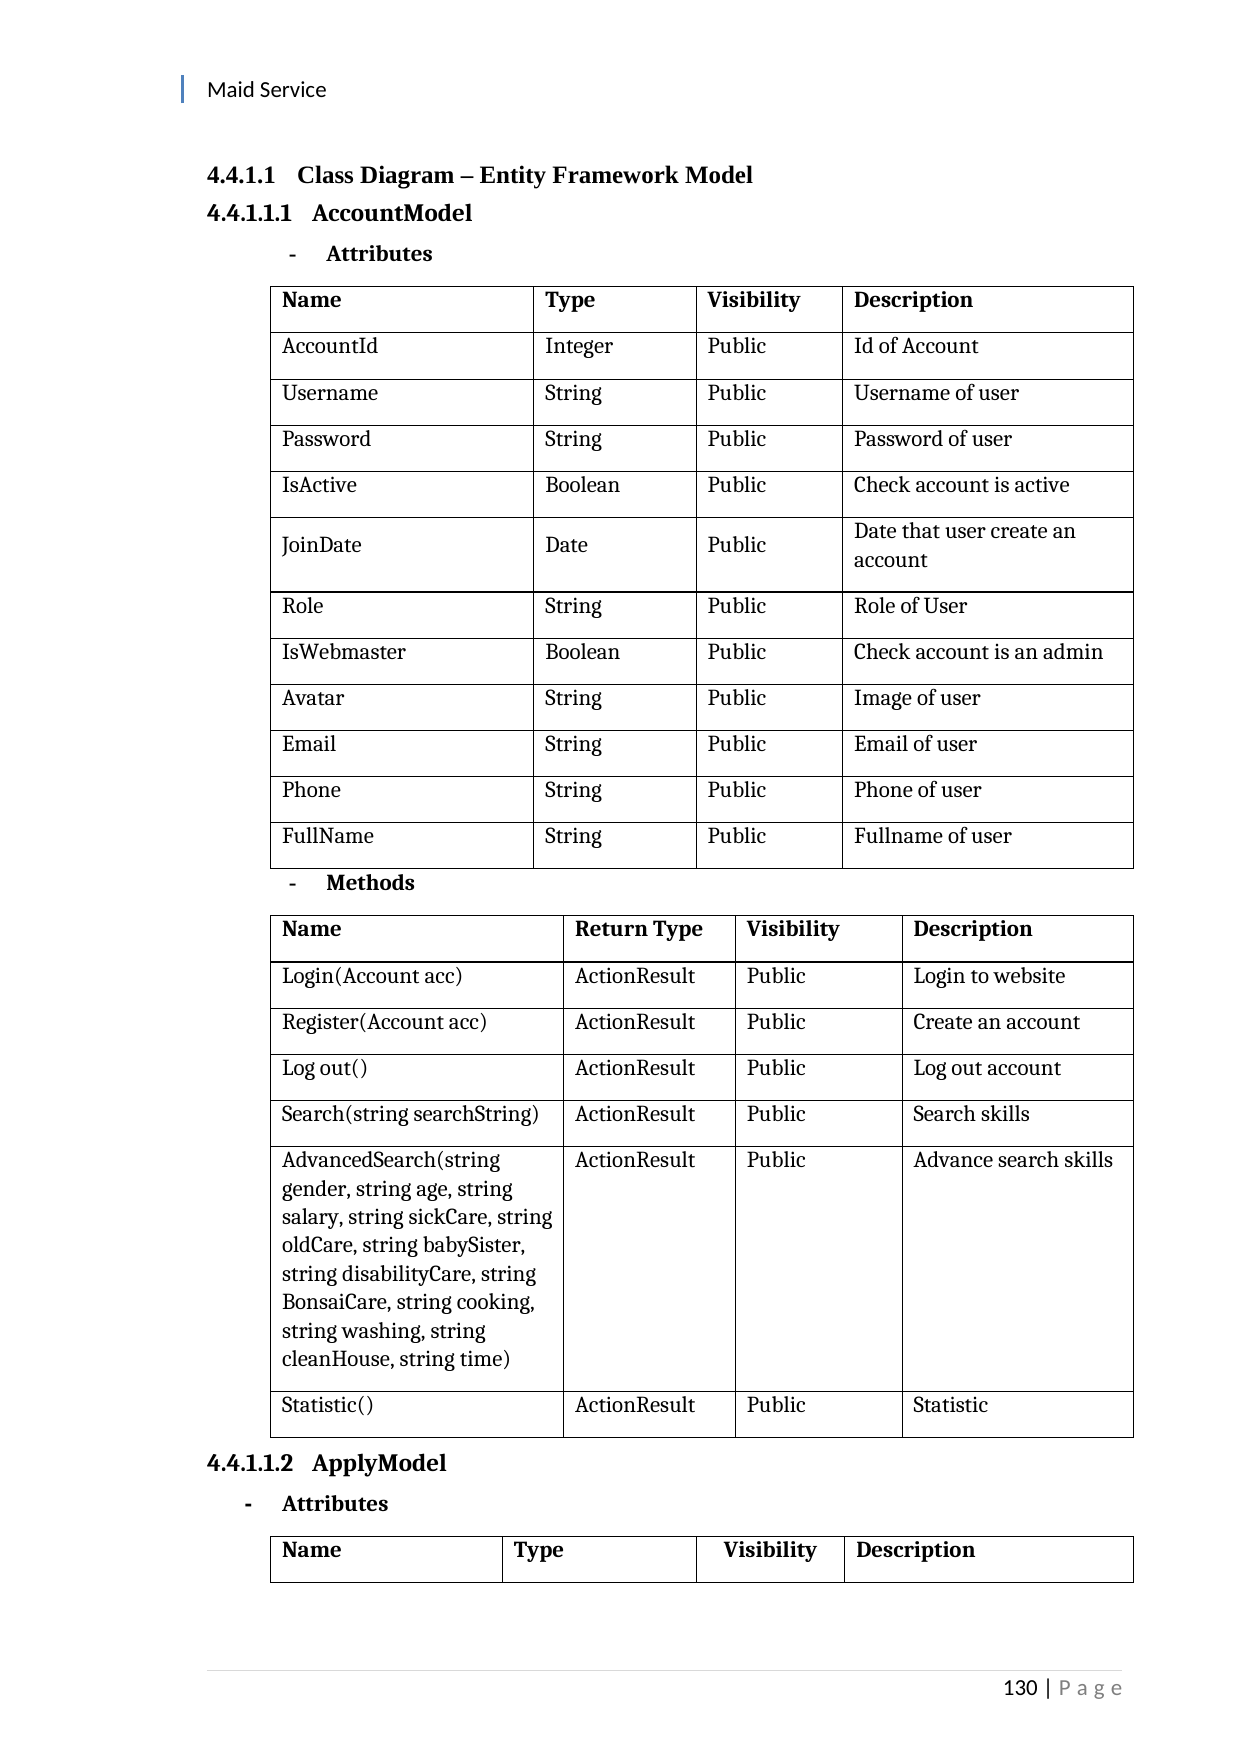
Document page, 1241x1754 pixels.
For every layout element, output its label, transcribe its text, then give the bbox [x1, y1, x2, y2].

table_cell AdvancedSearch(string gender, string age, string salary, string sickCare, string oldCare, string babySister, string disabilityCare, string BonsaiCare, string cooking, string washing, string cleanHouse, string time) [271, 1147, 563, 1391]
table_cell Boolean [534, 472, 696, 517]
table_cell Create an account [903, 1009, 1133, 1054]
table_cell ActionResult [564, 963, 735, 1007]
table_cell AccountId [271, 333, 533, 378]
table_header Description [845, 1537, 1133, 1582]
table_cell String [534, 777, 696, 822]
table_cell Log out() [271, 1055, 563, 1100]
table_cell Role [271, 593, 533, 638]
table_cell Username of user [843, 380, 1133, 424]
table_cell Public [736, 1147, 902, 1391]
table_cell Phone of user [843, 777, 1133, 822]
table_header Description [843, 287, 1133, 332]
table_cell Statistic [903, 1392, 1133, 1437]
table_cell JoinDate [271, 518, 533, 591]
table_cell Email of user [843, 731, 1133, 776]
table_cell Advance search skills [903, 1147, 1133, 1391]
table_cell ActionResult [564, 1009, 735, 1054]
table_cell Public [697, 593, 842, 638]
table_cell Login to website [903, 963, 1133, 1007]
table_cell Public [697, 823, 842, 868]
table_cell Register(Account acc) [271, 1009, 563, 1054]
subtitle ApplyModel [207, 1449, 1122, 1477]
table_cell Public [697, 685, 842, 730]
table_header Visibility [697, 1537, 844, 1582]
subtitle AccountModel [207, 199, 1122, 228]
table_cell ActionResult [564, 1055, 735, 1100]
table_cell Public [736, 1009, 902, 1054]
table_cell Email [271, 731, 533, 776]
table_cell IsActive [271, 472, 533, 517]
table_cell String [534, 593, 696, 638]
table_cell Public [697, 426, 842, 471]
table_cell Id of Account [843, 333, 1133, 378]
list Methods [289, 869, 1122, 896]
table_cell String [534, 380, 696, 424]
table_cell ActionResult [564, 1392, 735, 1437]
subtitle Class Diagram – Entity Framework Model [207, 160, 1122, 189]
table_cell Fullname of user [843, 823, 1133, 868]
table_cell ActionResult [564, 1101, 735, 1146]
table_header Visibility [697, 287, 842, 332]
table_cell Public [736, 1101, 902, 1146]
table_cell String [534, 685, 696, 730]
table_cell Public [697, 777, 842, 822]
table_cell Statistic() [271, 1392, 563, 1437]
table_cell Image of user [843, 685, 1133, 730]
table_header Name [271, 916, 563, 961]
table_cell Login(Account acc) [271, 963, 563, 1007]
table_cell Public [697, 380, 842, 424]
table_cell Search skills [903, 1101, 1133, 1146]
table_cell String [534, 823, 696, 868]
table_cell Public [736, 1055, 902, 1100]
table_cell Public [697, 472, 842, 517]
table_cell Check account is an admin [843, 639, 1133, 684]
list Attributes [244, 1490, 1122, 1517]
table_header Name [271, 1537, 502, 1582]
table_header Type [503, 1537, 696, 1582]
table_cell Log out account [903, 1055, 1133, 1100]
table_cell ActionResult [564, 1147, 735, 1391]
table_cell Role of User [843, 593, 1133, 638]
table_cell Username [271, 380, 533, 424]
table_cell Password of user [843, 426, 1133, 471]
table_cell Public [697, 333, 842, 378]
table_header Type [534, 287, 696, 332]
table_cell Search(string searchString) [271, 1101, 563, 1146]
table_cell Public [697, 731, 842, 776]
table_cell Password [271, 426, 533, 471]
table_header Description [903, 916, 1133, 961]
table_cell Date that user create an account [843, 518, 1133, 591]
table_cell Phone [271, 777, 533, 822]
table_cell String [534, 426, 696, 471]
table_cell Avatar [271, 685, 533, 730]
table_cell Public [697, 639, 842, 684]
table_cell String [534, 731, 696, 776]
table_cell Public [697, 518, 842, 591]
table_cell Integer [534, 333, 696, 378]
list Attributes [289, 240, 1122, 267]
table_header Return Type [564, 916, 735, 961]
table_cell Public [736, 1392, 902, 1437]
table_cell FullName [271, 823, 533, 868]
table_cell Public [736, 963, 902, 1007]
table_cell IsWebmaster [271, 639, 533, 684]
table_header Visibility [736, 916, 902, 961]
table_header Name [271, 287, 533, 332]
table_cell Date [534, 518, 696, 591]
table_cell Check account is active [843, 472, 1133, 517]
table_cell Boolean [534, 639, 696, 684]
